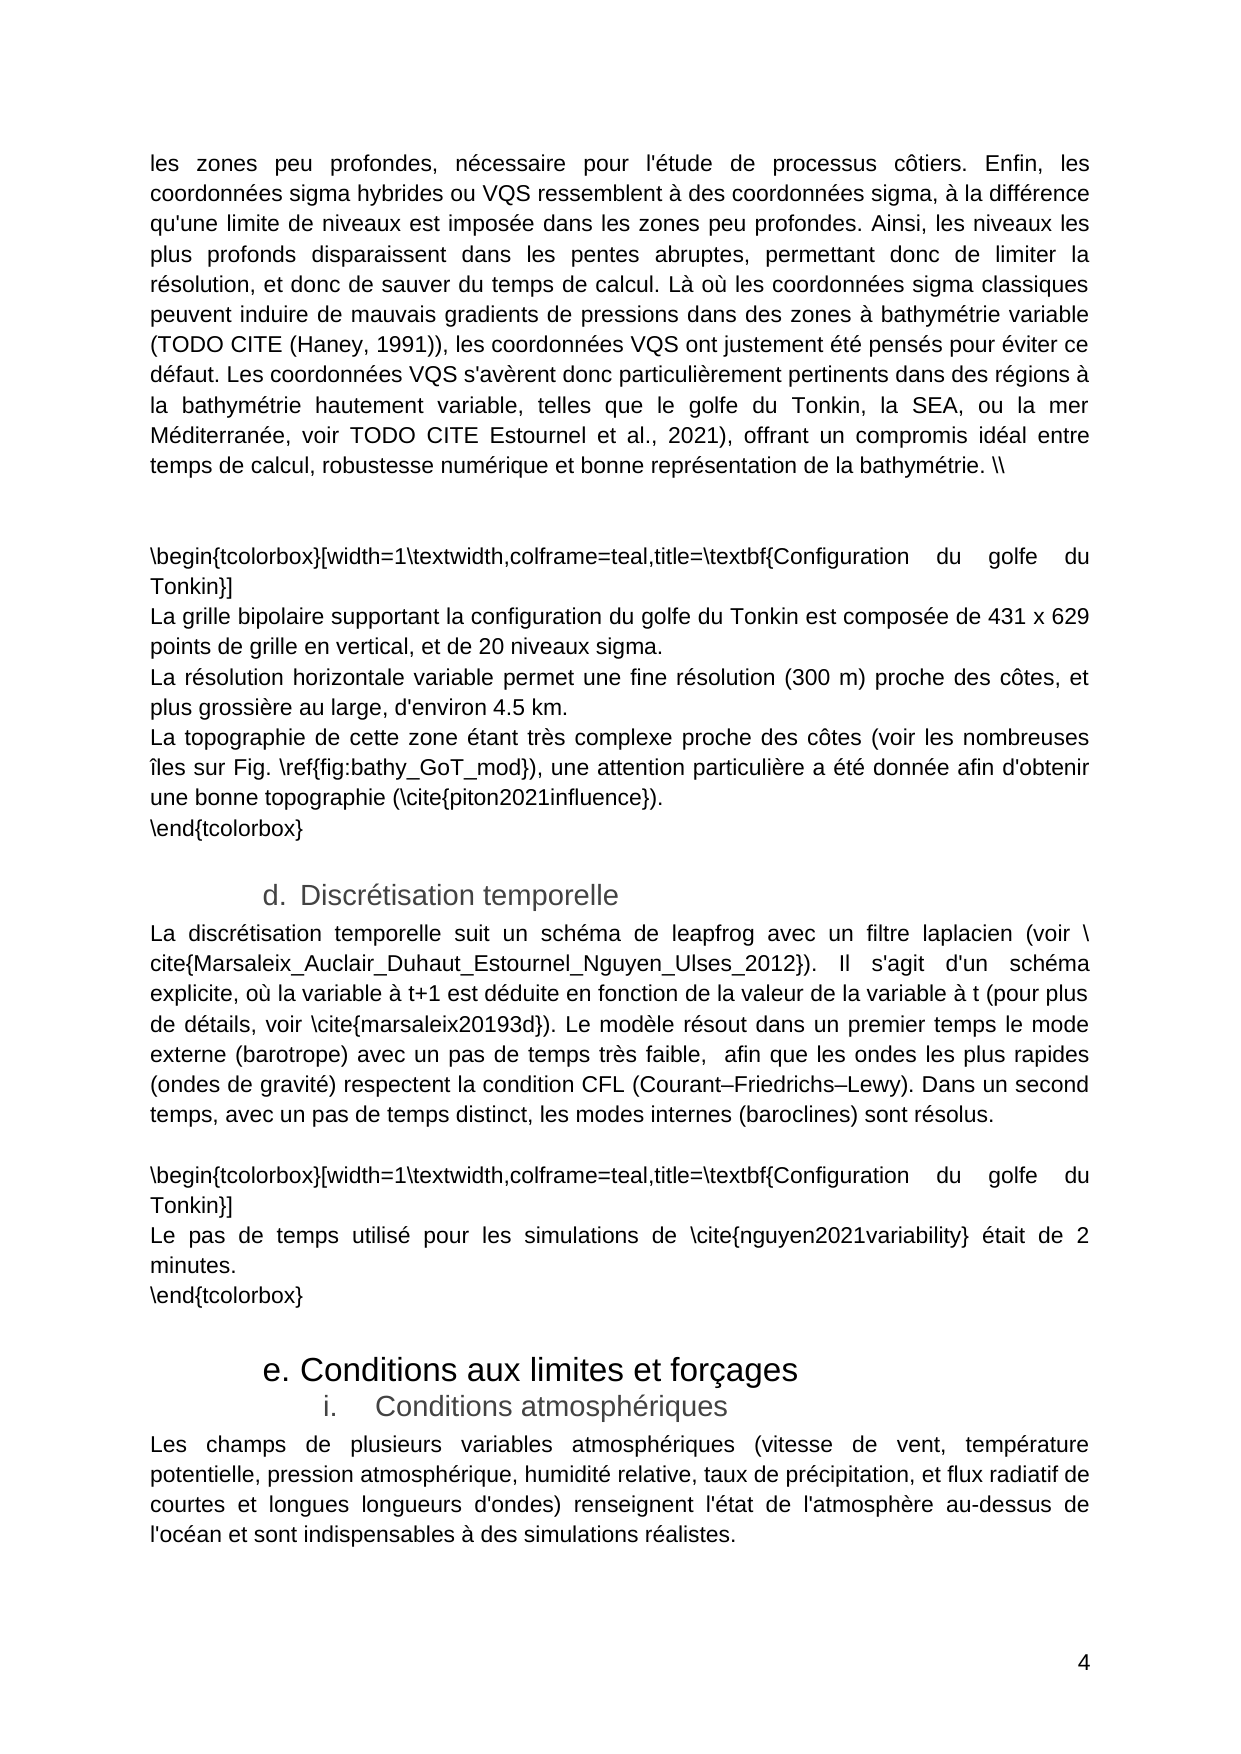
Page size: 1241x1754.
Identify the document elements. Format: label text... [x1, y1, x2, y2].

text \begin{tcolorbox}[width=1\textwidth,colframe=teal,title=\textbf{Configuration du golfe du Tonkin}] [150, 1162, 1090, 1218]
text La résolution horizontale variable permet une fine résolution (300 m) proche des côtes, et plus grossière au large, d'environ 4.5 km. [150, 663, 1090, 720]
subtitle Discrétisation temporelle [262, 878, 1090, 912]
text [150, 150, 1090, 478]
subtitle Conditions aux limites et forçages [262, 1350, 1090, 1389]
text \end{tcolorbox} [150, 814, 1090, 841]
text La topographie de cette zone étant très complexe proche des côtes (voir les nombreuses îles sur Fig. \ref{fig:bathy_GoT_mod}), une attention particulière a été donnée afin d'obtenir une bonne topographie (\cite{piton2021influence}). [150, 724, 1090, 811]
text La discrétisation temporelle suit un schéma de leapfrog avec un filtre laplacien (voir \cite{Marsaleix_Auclair_Duhaut_Estournel_Nguyen_Ulses_2012}). Il s'agit d'un schéma explicite, où la variable à t+1 est déduite en fonction de la valeur de la variable à t (pour plus de détails, voir \cite{marsaleix20193d}). Le modèle résout dans un premier temps le mode externe (barotrope) avec un pas de temps très faible, afin que les ondes les plus rapides (ondes de gravité) respectent la condition CFL (Courant–Friedrichs–Lewy). Dans un second temps, avec un pas de temps distinct, les modes internes (baroclines) sont résolus. [150, 920, 1090, 1128]
subtitle Conditions atmosphériques [337, 1389, 1090, 1422]
text \end{tcolorbox} [150, 1282, 1090, 1309]
text Le pas de temps utilisé pour les simulations de \cite{nguyen2021variability} était de 2 minutes. [150, 1222, 1090, 1279]
text La grille bipolaire supportant la configuration du golfe du Tonkin est composée de 431 x 629 points de grille en vertical, et de 20 niveaux sigma. [150, 603, 1090, 660]
text \begin{tcolorbox}[width=1\textwidth,colframe=teal,title=\textbf{Configuration du golfe du Tonkin}] [150, 543, 1090, 599]
text Les champs de plusieurs variables atmosphériques (vitesse de vent, température potentielle, pression atmosphérique, humidité relative, taux de précipitation, et flux radiatif de courtes et longues longueurs d'ondes) renseignent l'état de l'atmosphère au-dessus de l'océan et sont indispensables à des simulations réalistes. [150, 1431, 1090, 1547]
